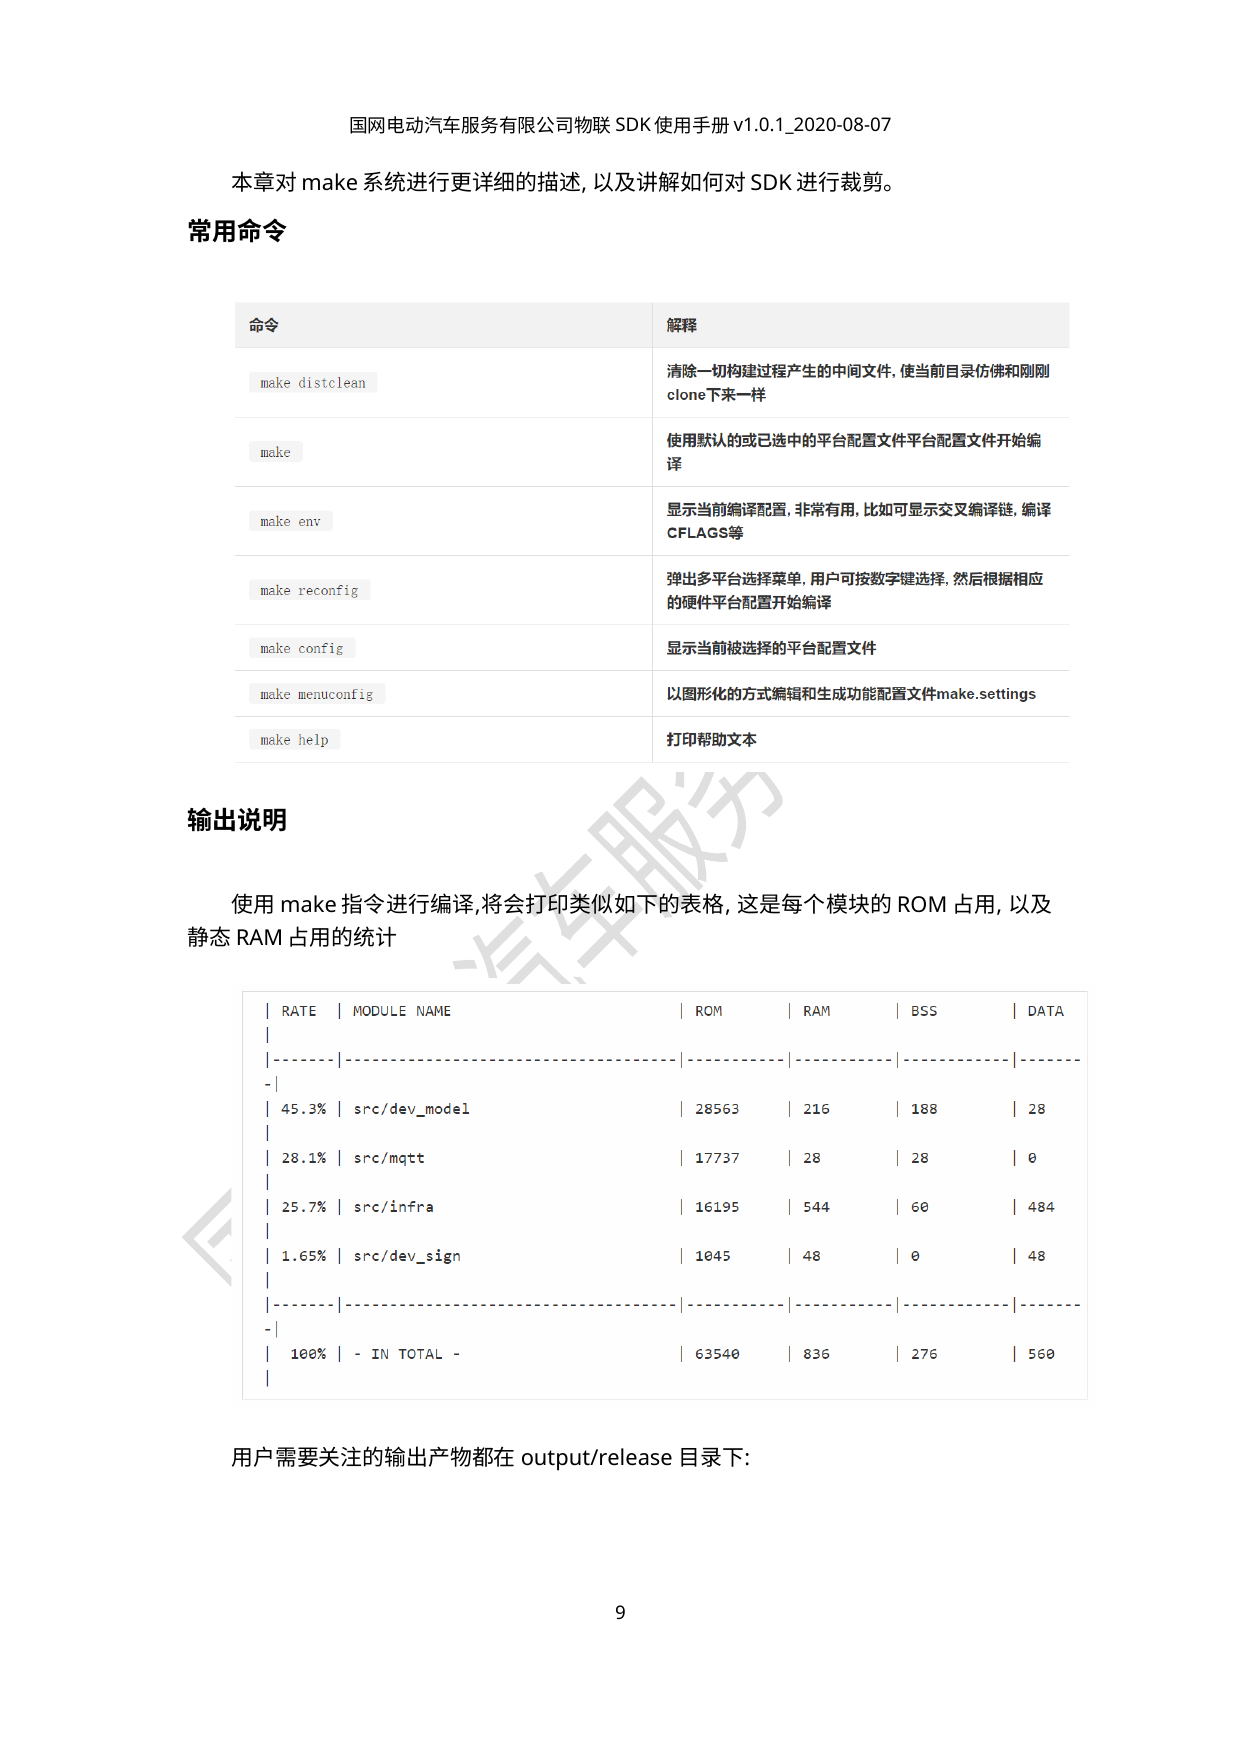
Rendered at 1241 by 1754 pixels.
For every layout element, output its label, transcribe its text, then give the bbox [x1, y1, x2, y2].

picture [231, 298, 1097, 772]
text 输出说明 [187, 786, 1053, 851]
text 用户需要关注的输出产物都在 output/release 目录下: [187, 1439, 1053, 1472]
picture [231, 984, 1097, 1409]
text 常用命令 [187, 197, 1053, 262]
text 本章对make系统进行更详细的描述, 以及讲解如何对SDK进行裁剪。 [187, 164, 1053, 197]
text 使用make指令进行编译,将会打印类似如下的表格, 这是每个模块的ROM占用, 以及静态RAM占用的统计 [187, 887, 1053, 952]
